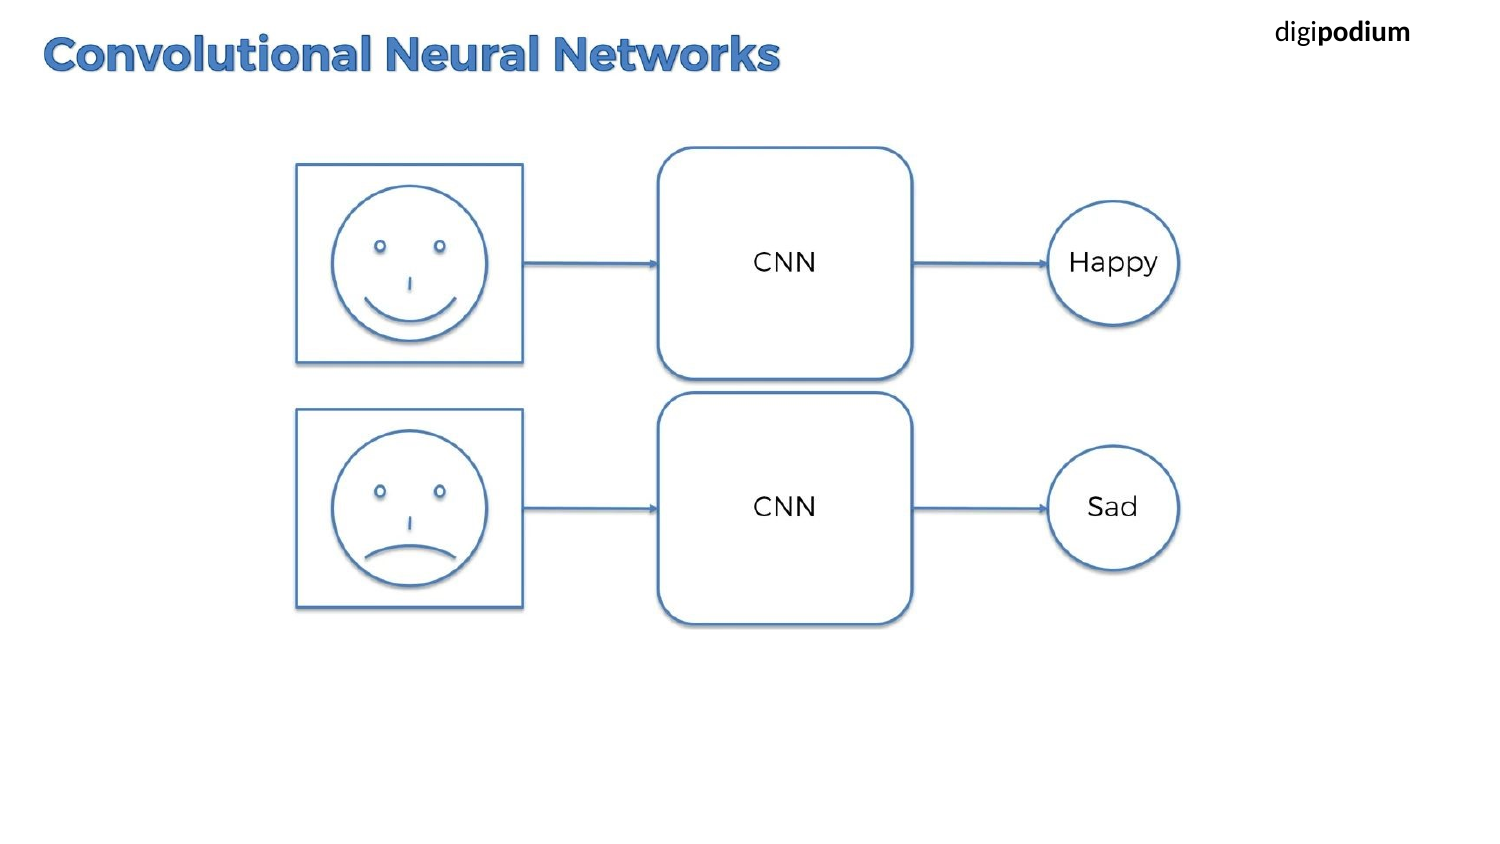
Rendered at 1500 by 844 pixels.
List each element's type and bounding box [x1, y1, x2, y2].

picture [291, 140, 1209, 630]
picture [31, 26, 795, 84]
